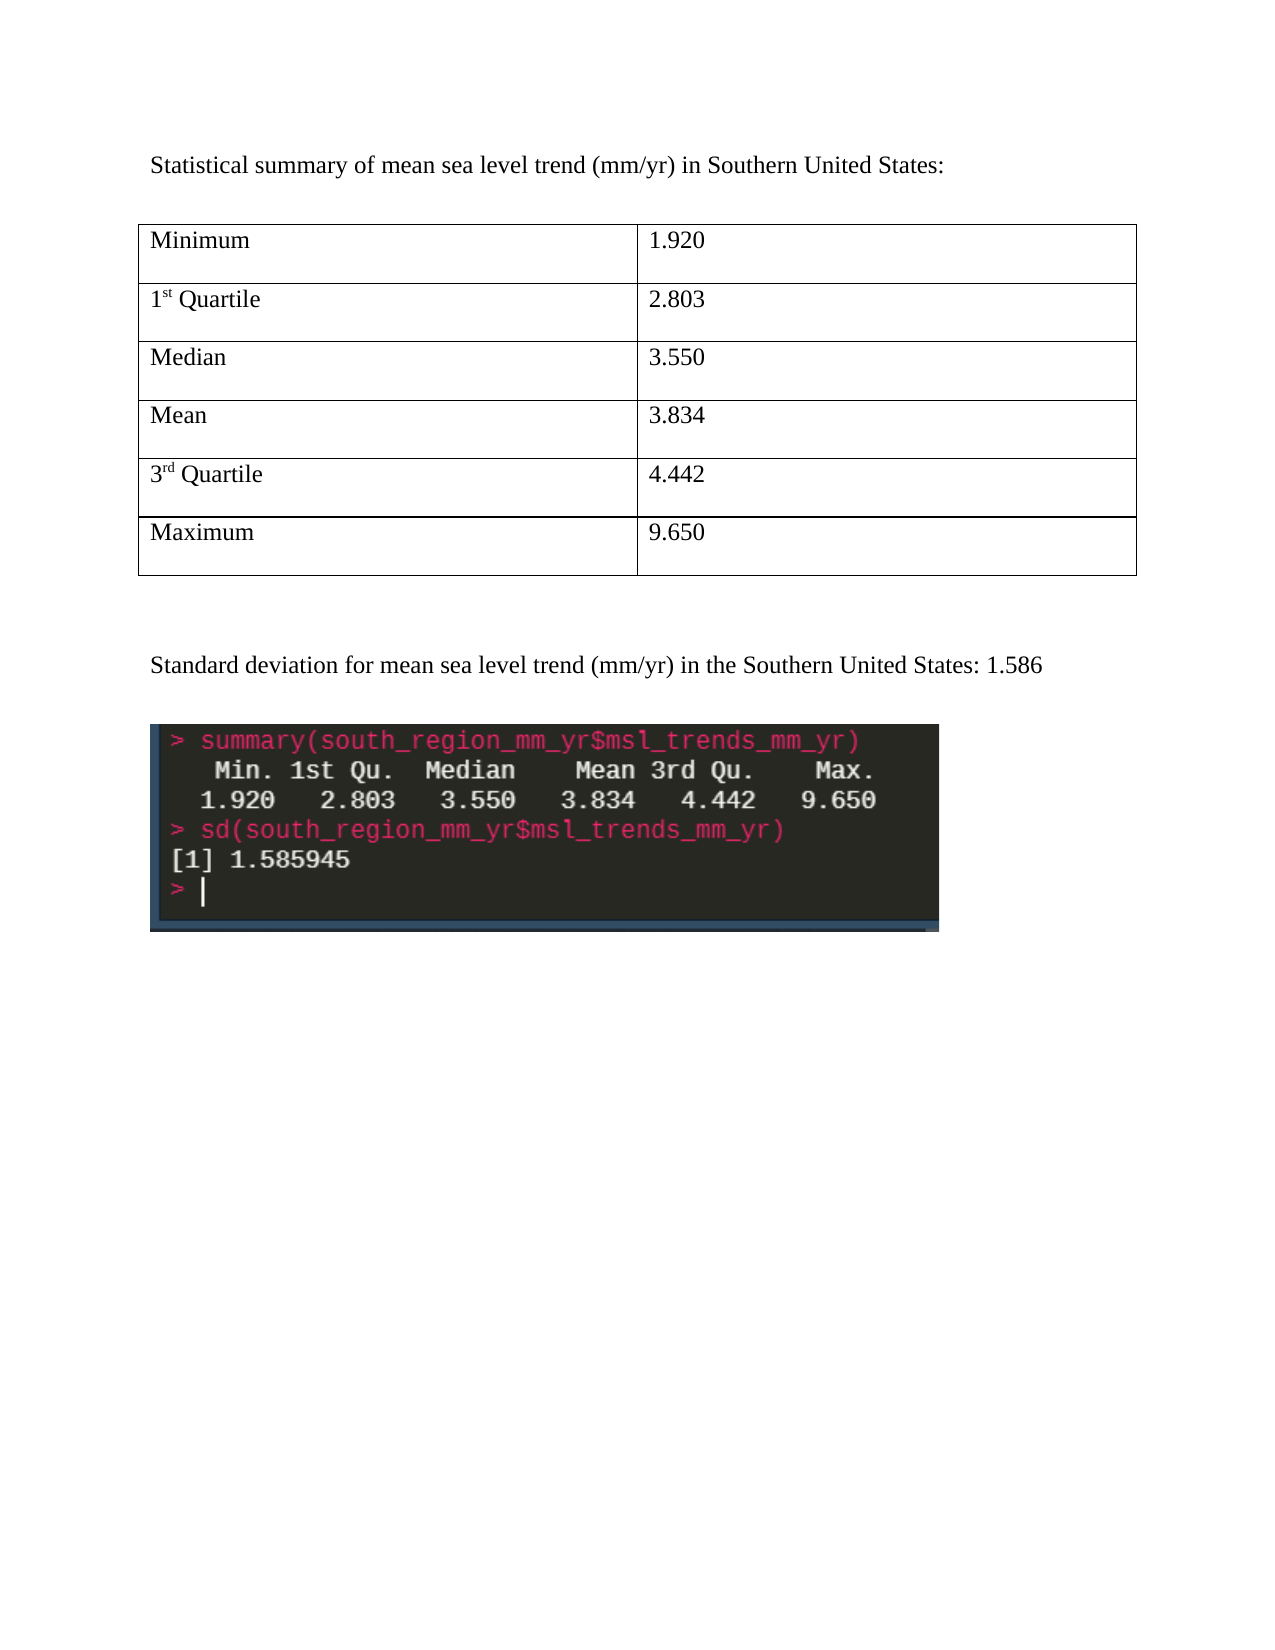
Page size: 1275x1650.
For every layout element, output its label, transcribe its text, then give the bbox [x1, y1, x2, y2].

text Standard deviation for mean sea level trend (mm/yr) in the Southern United States: 1.586 [150, 650, 1125, 679]
table_cell 4.442 [638, 459, 1136, 516]
table_cell Mean [139, 401, 637, 458]
table_cell 3.834 [638, 401, 1136, 458]
text Statistical summary of mean sea level trend (mm/yr) in Southern United States: [150, 150, 1125, 179]
table_cell 9.650 [638, 518, 1136, 575]
table_cell Median [139, 342, 637, 399]
table_cell 3.550 [638, 342, 1136, 399]
table_cell 2.803 [638, 284, 1136, 341]
table_header Minimum [139, 225, 637, 283]
picture [150, 724, 940, 932]
table_cell Maximum [139, 518, 637, 575]
table_cell 3rd Quartile [139, 459, 637, 516]
table_cell 1st Quartile [139, 284, 637, 341]
table_header 1.920 [638, 225, 1136, 283]
